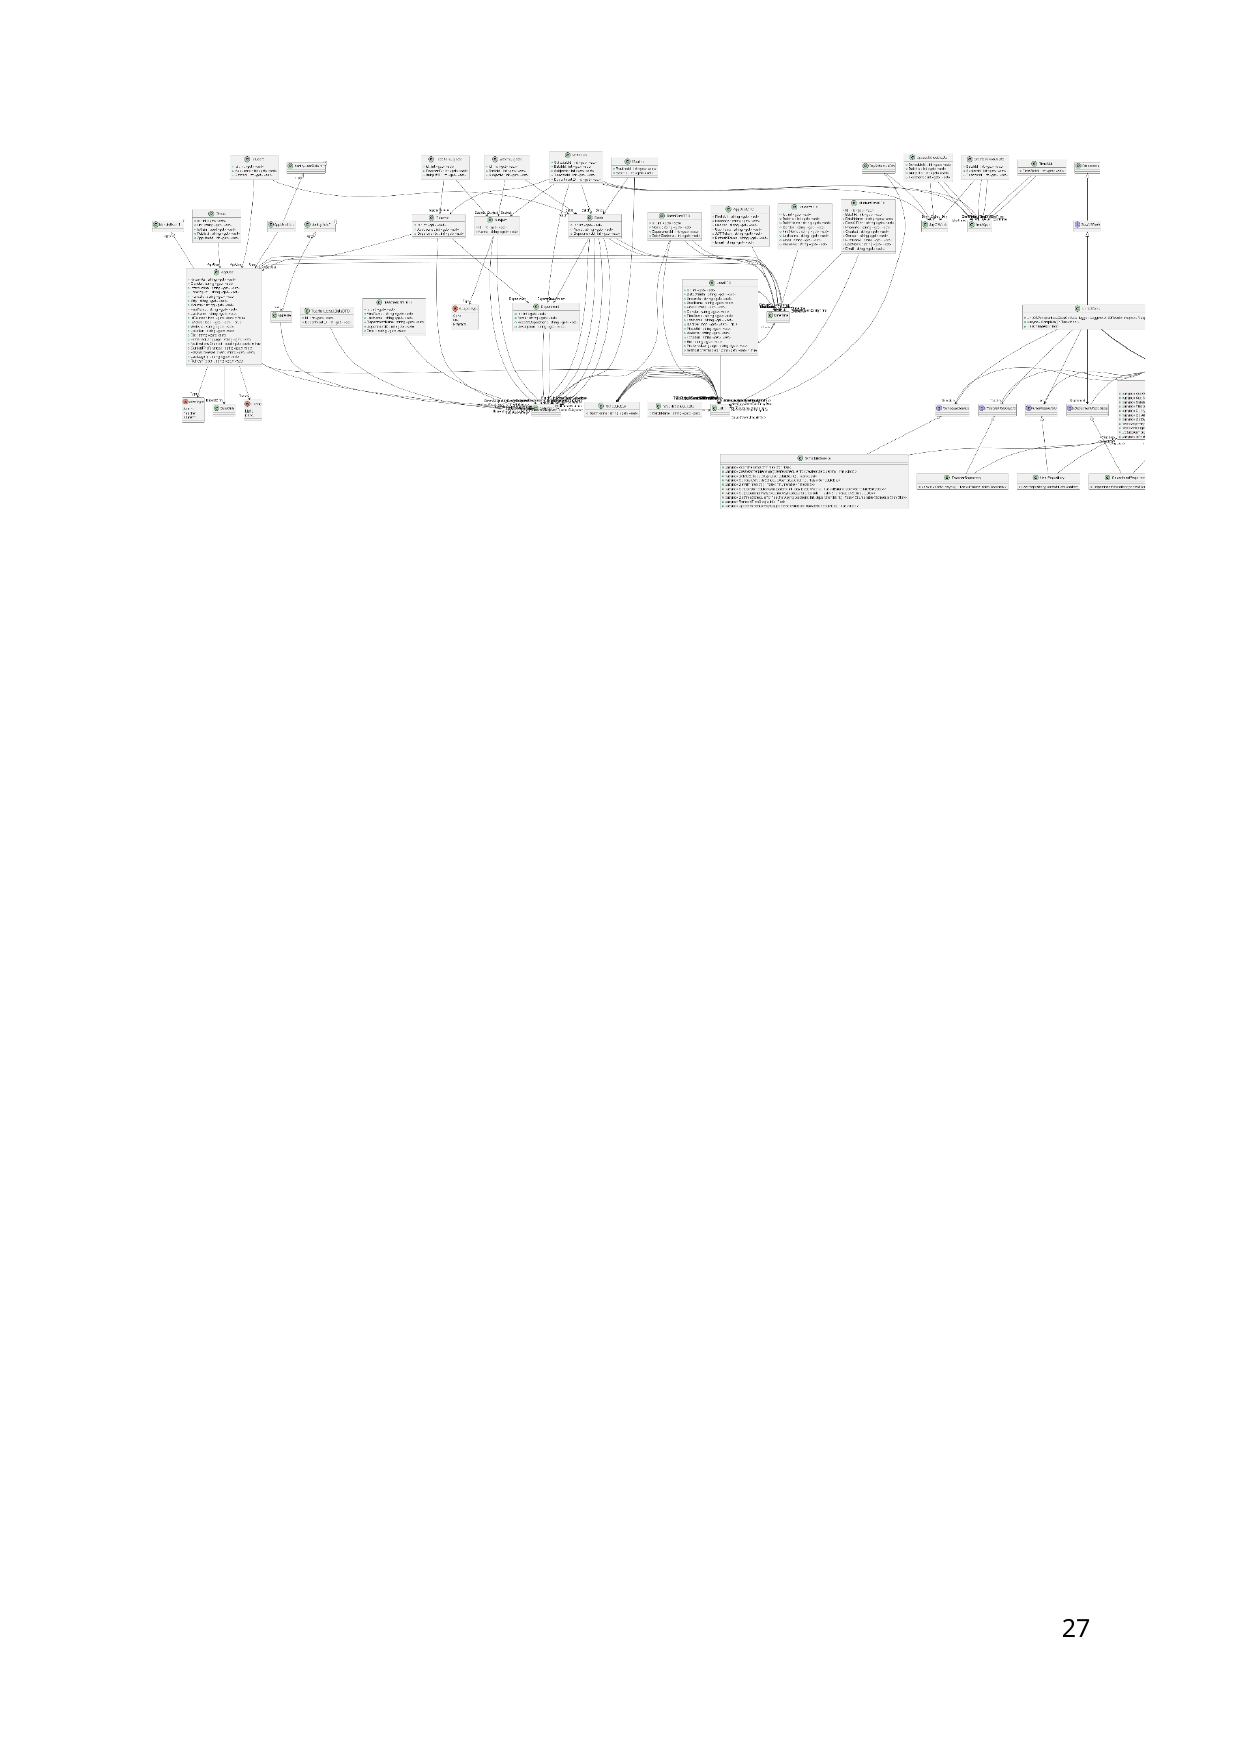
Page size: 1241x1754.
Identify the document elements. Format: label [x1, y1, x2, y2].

picture [150, 150, 1146, 510]
